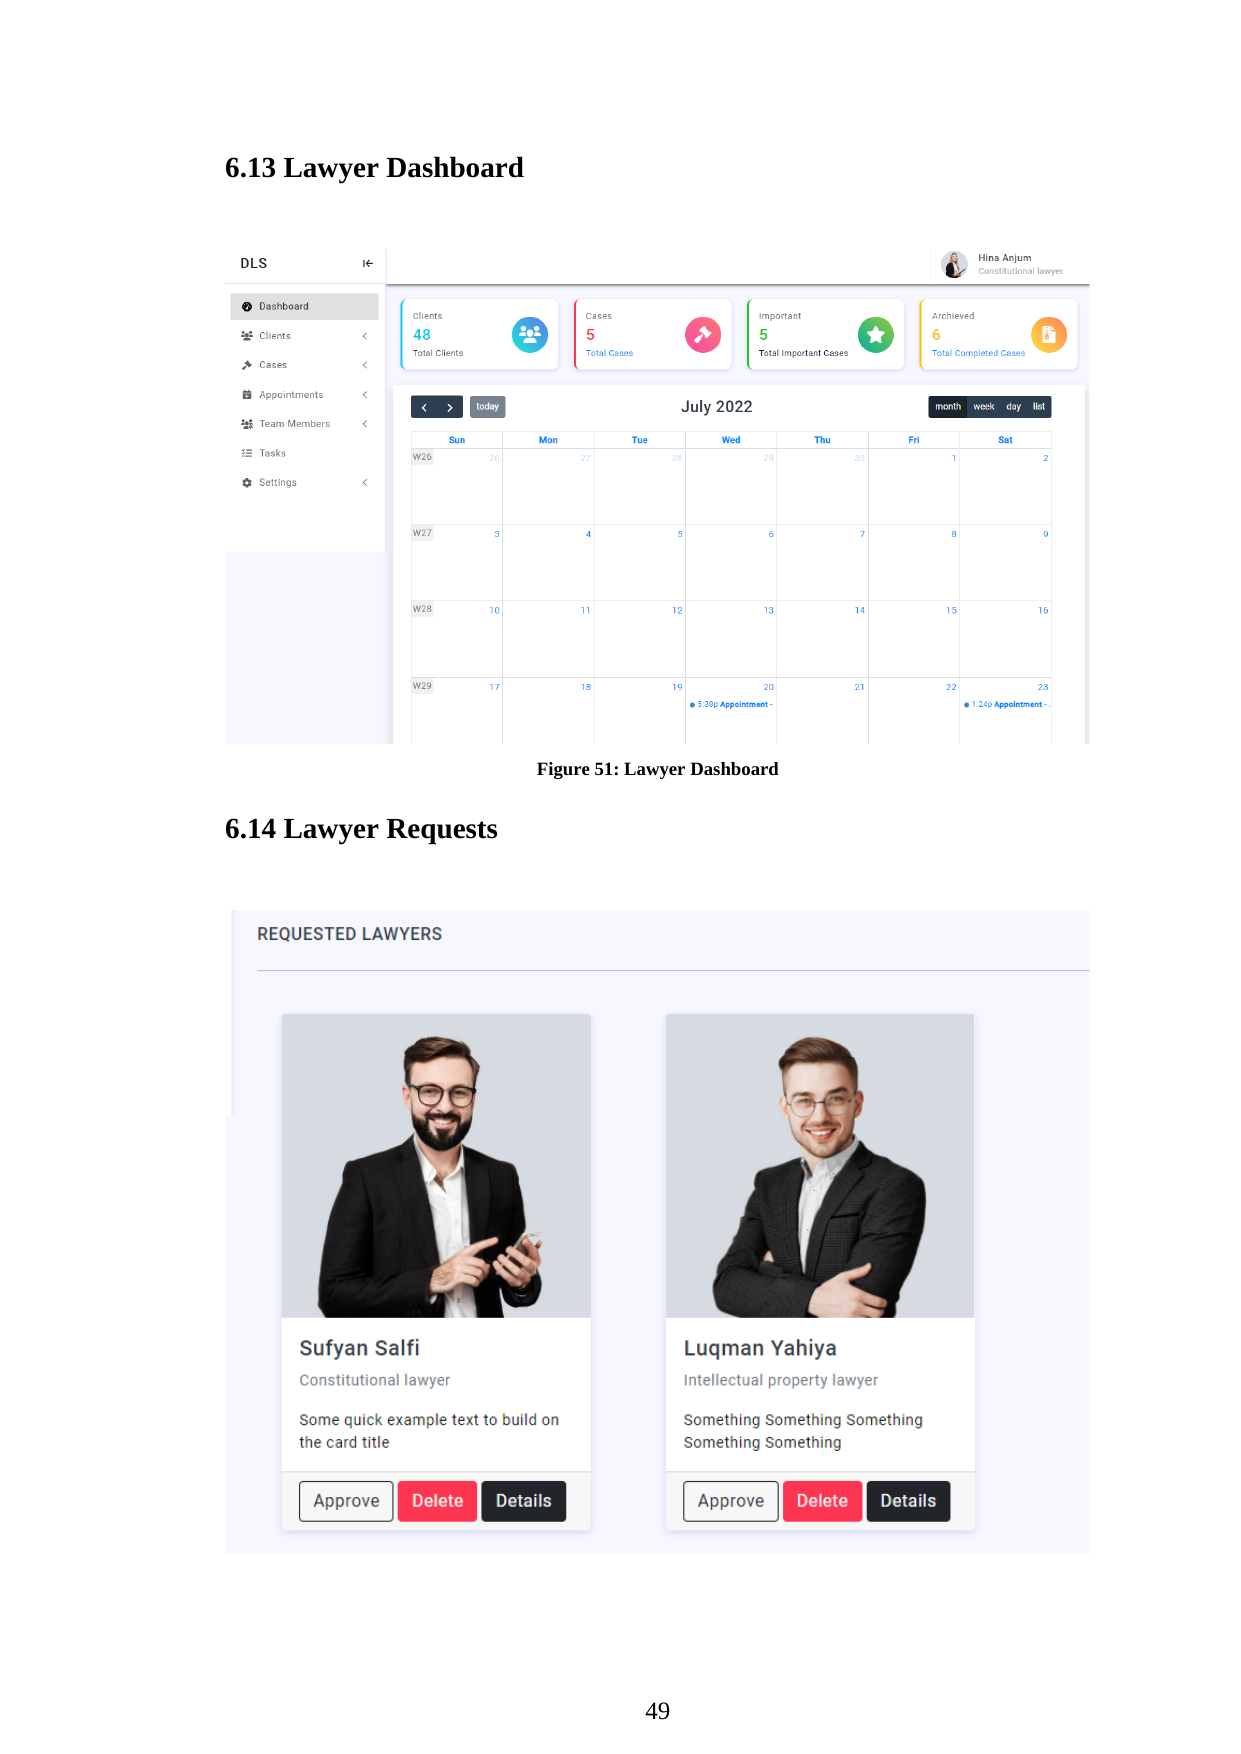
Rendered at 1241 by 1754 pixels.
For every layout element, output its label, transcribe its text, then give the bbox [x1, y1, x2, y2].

subtitle 6.13 Lawyer Dashboard [225, 150, 1090, 183]
subtitle 6.14 Lawyer Requests [225, 811, 1090, 845]
text Figure 51: Lawyer Dashboard [225, 758, 1090, 780]
picture [225, 910, 1090, 1554]
picture [225, 248, 1090, 744]
